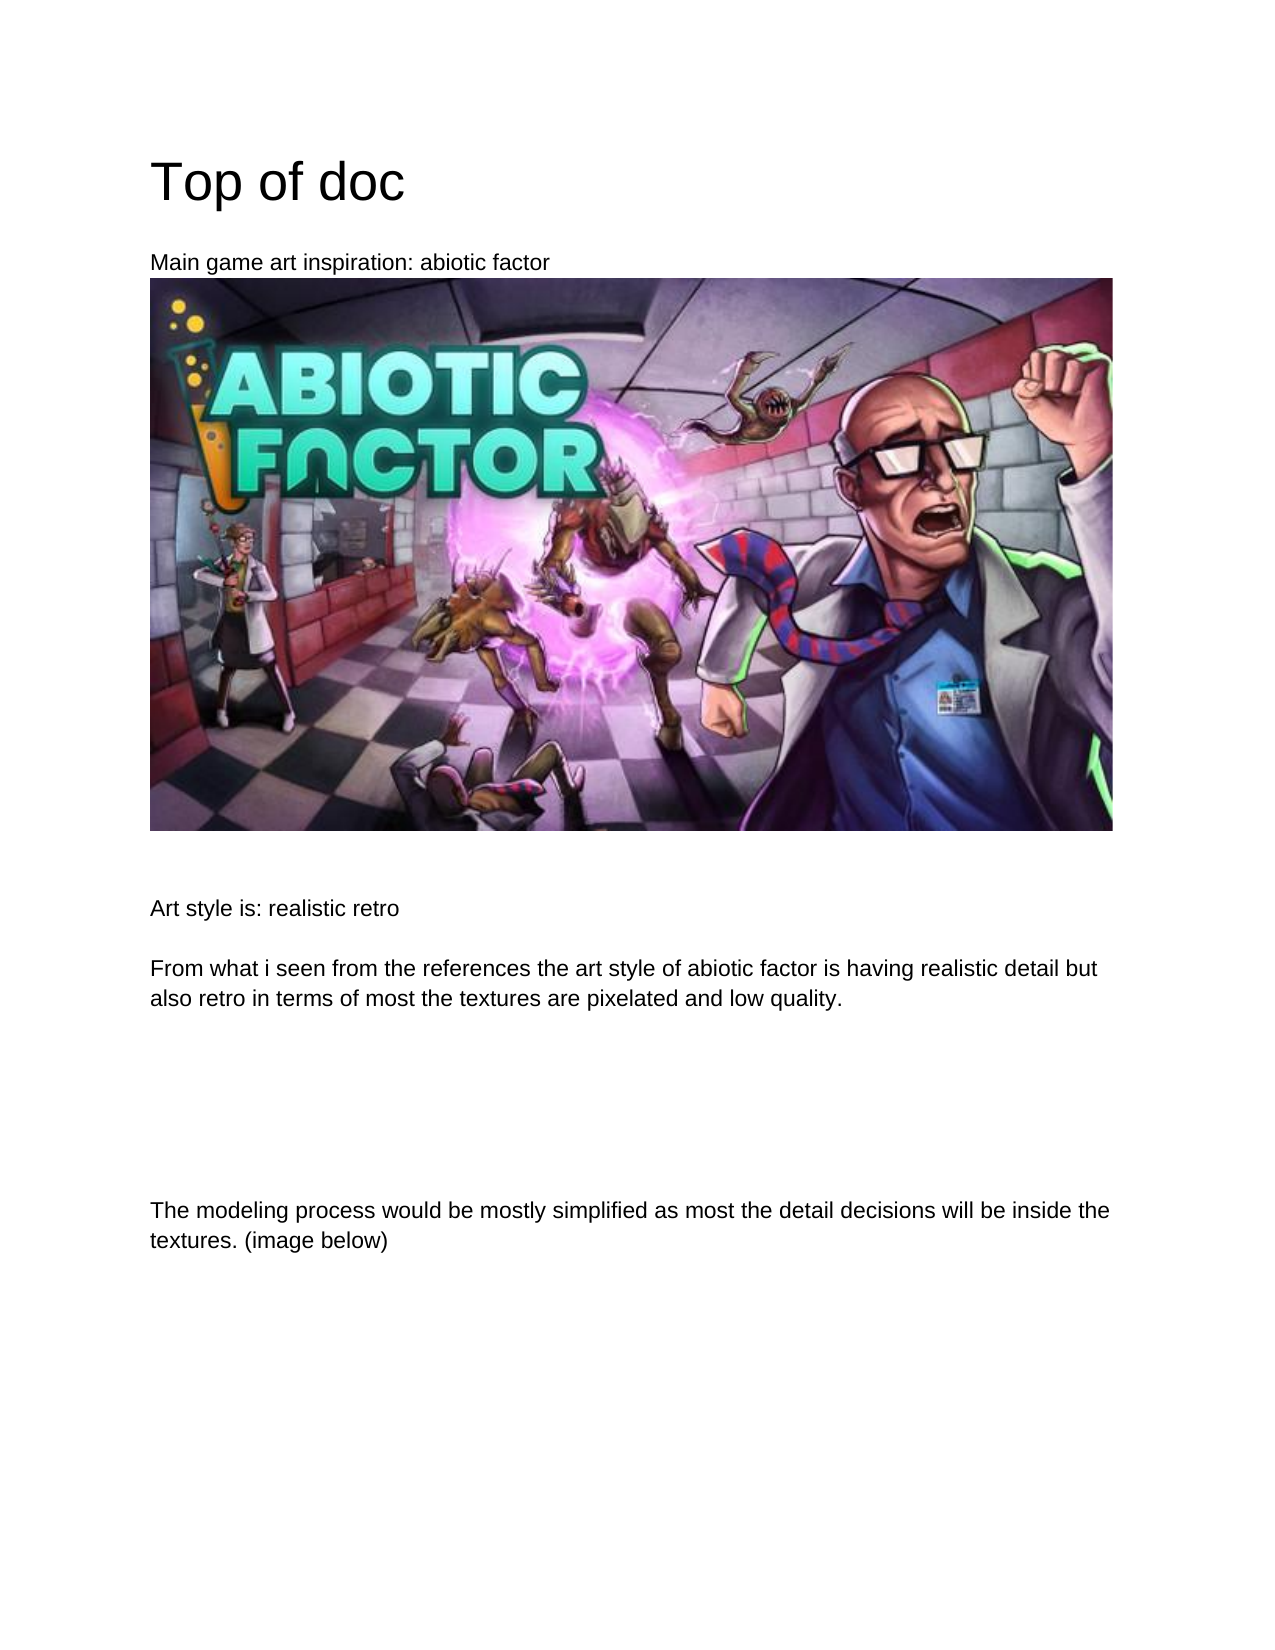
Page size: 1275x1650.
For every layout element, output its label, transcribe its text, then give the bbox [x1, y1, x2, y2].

title Top of doc [150, 150, 1125, 212]
text Art style is: realistic retro [150, 895, 1125, 921]
text From what i seen from the references the art style of abiotic factor is having realistic detail but also retro in terms of most the textures are pixelated and low quality. [150, 955, 1125, 1012]
text The modeling process would be mostly simplified as most the detail decisions will be inside the textures. (image below) [150, 1197, 1125, 1253]
text Main game art inspiration: abiotic factor [150, 249, 1125, 275]
picture [150, 278, 1113, 831]
